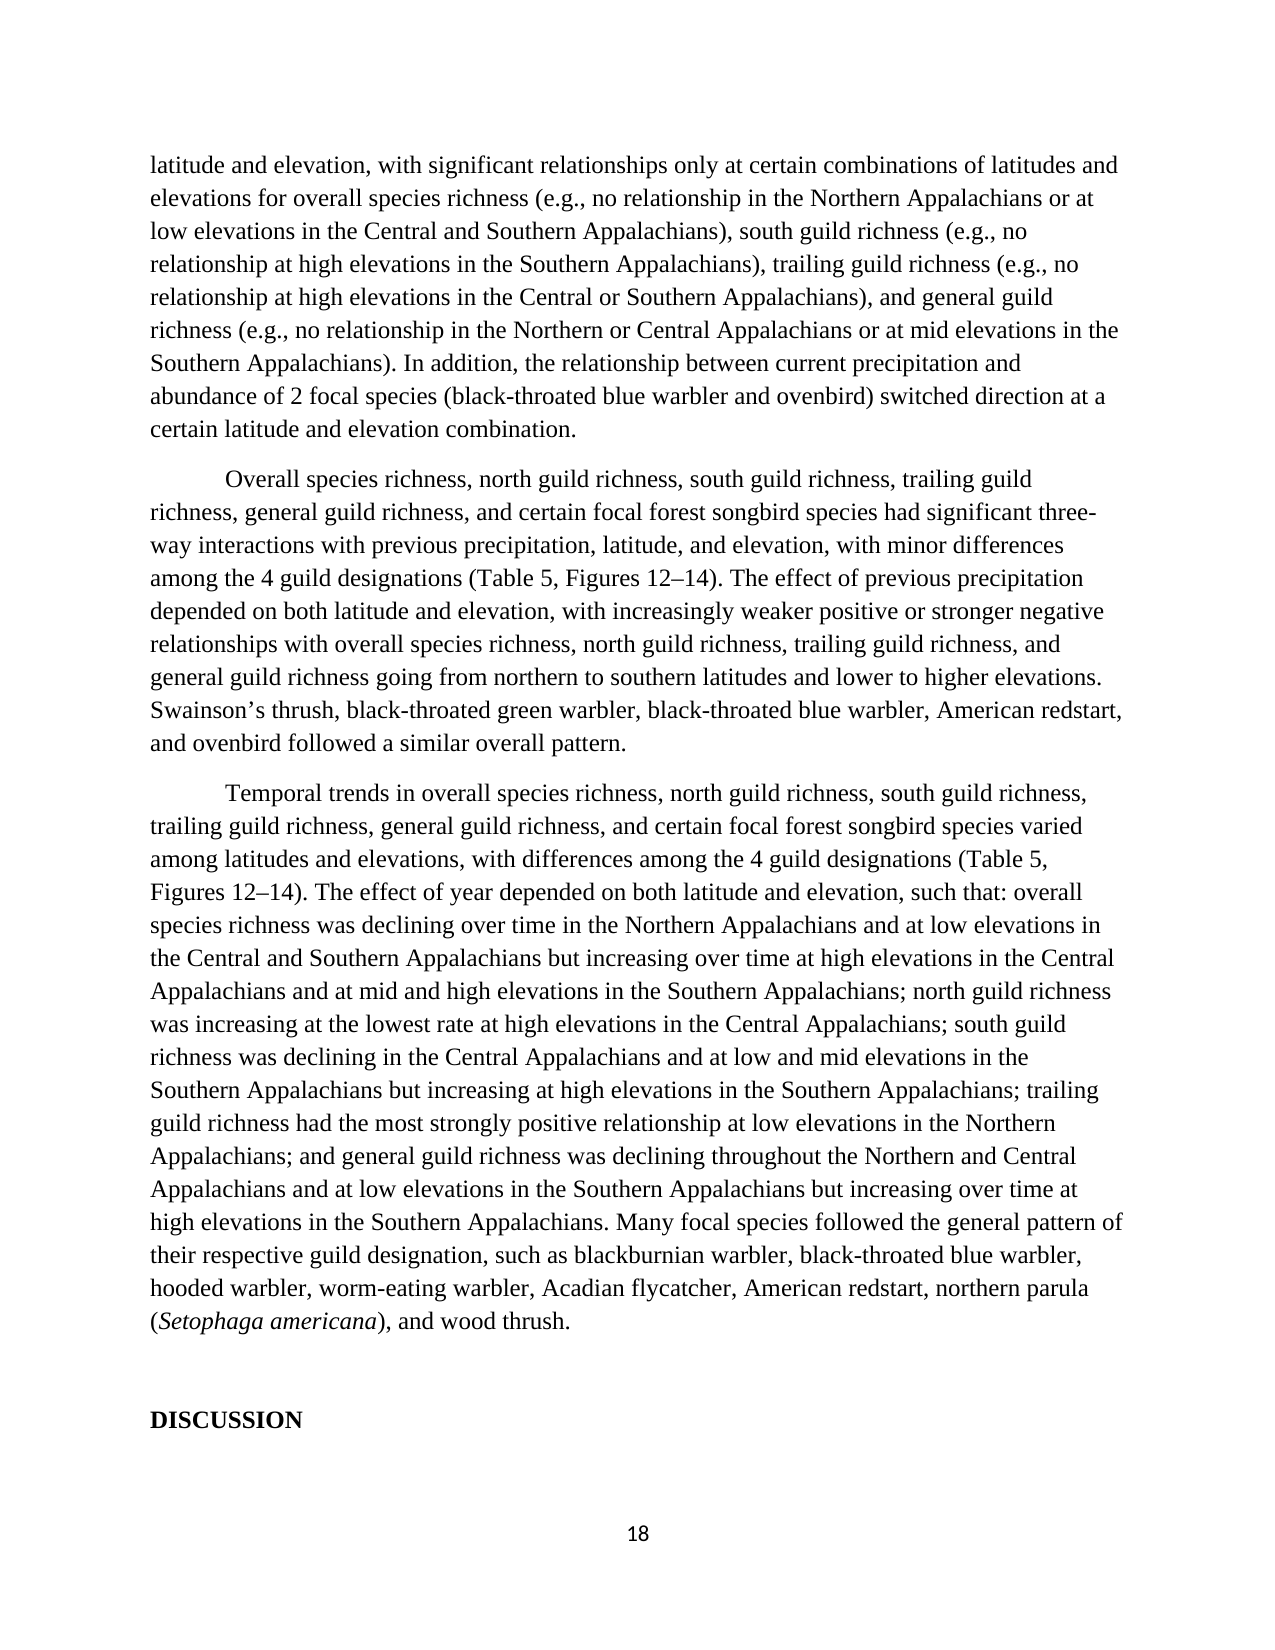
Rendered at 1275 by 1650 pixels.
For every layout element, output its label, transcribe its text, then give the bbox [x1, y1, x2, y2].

text Temporal trends in overall species richness, north guild richness, south guild richness, trailing guild richness, general guild richness, and certain focal forest songbird species varied among latitudes and elevations, with differences among the 4 guild designations (Table 5, Figures 12–14). The effect of year depended on both latitude and elevation, such that: overall species richness was declining over time in the Northern Appalachians and at low elevations in the Central and Southern Appalachians but increasing over time at high elevations in the Central Appalachians and at mid and high elevations in the Southern Appalachians; north guild richness was increasing at the lowest rate at high elevations in the Central Appalachians; south guild richness was declining in the Central Appalachians and at low and mid elevations in the Southern Appalachians but increasing at high elevations in the Southern Appalachians; trailing guild richness had the most strongly positive relationship at low elevations in the Northern Appalachians; and general guild richness was declining throughout the Northern and Central Appalachians and at low elevations in the Southern Appalachians but increasing over time at high elevations in the Southern Appalachians. Many focal species followed the general pattern of their respective guild designation, such as blackburnian warbler, black-throated blue warbler, hooded warbler, worm-eating warbler, Acadian flycatcher, American redstart, northern parula (Setophaga americana), and wood thrush. [150, 778, 1125, 1335]
text Discussion [150, 1405, 1125, 1434]
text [150, 150, 1125, 443]
text Overall species richness, north guild richness, south guild richness, trailing guild richness, general guild richness, and certain focal forest songbird species had significant three-way interactions with previous precipitation, latitude, and elevation, with minor differences among the 4 guild designations (Table 5, Figures 12–14). The effect of previous precipitation depended on both latitude and elevation, with increasingly weaker positive or stronger negative relationships with overall species richness, north guild richness, trailing guild richness, and general guild richness going from northern to southern latitudes and lower to higher elevations. Swainson’s thrush, black-throated green warbler, black-throated blue warbler, American redstart, and ovenbird followed a similar overall pattern. [150, 464, 1125, 757]
